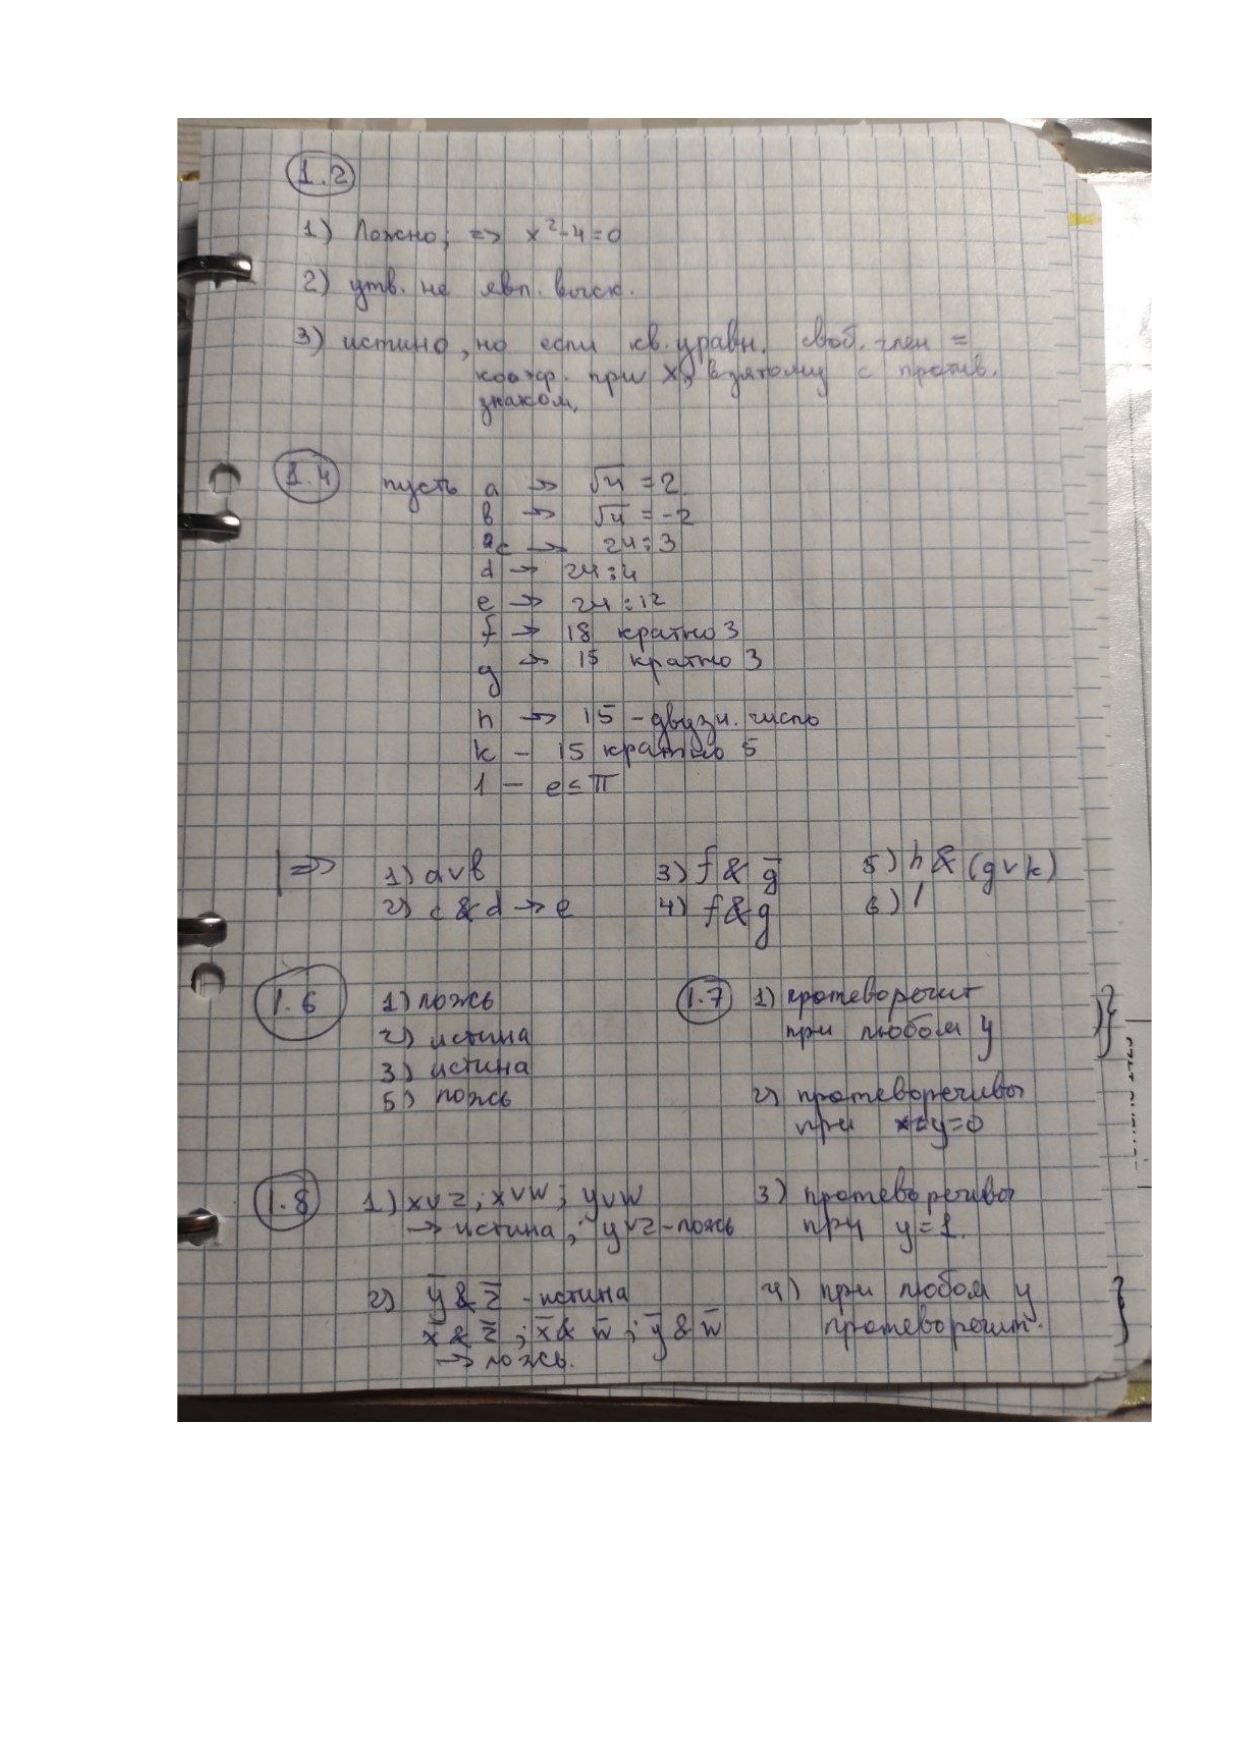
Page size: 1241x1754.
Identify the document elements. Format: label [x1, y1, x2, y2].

picture [177, 118, 1152, 1422]
